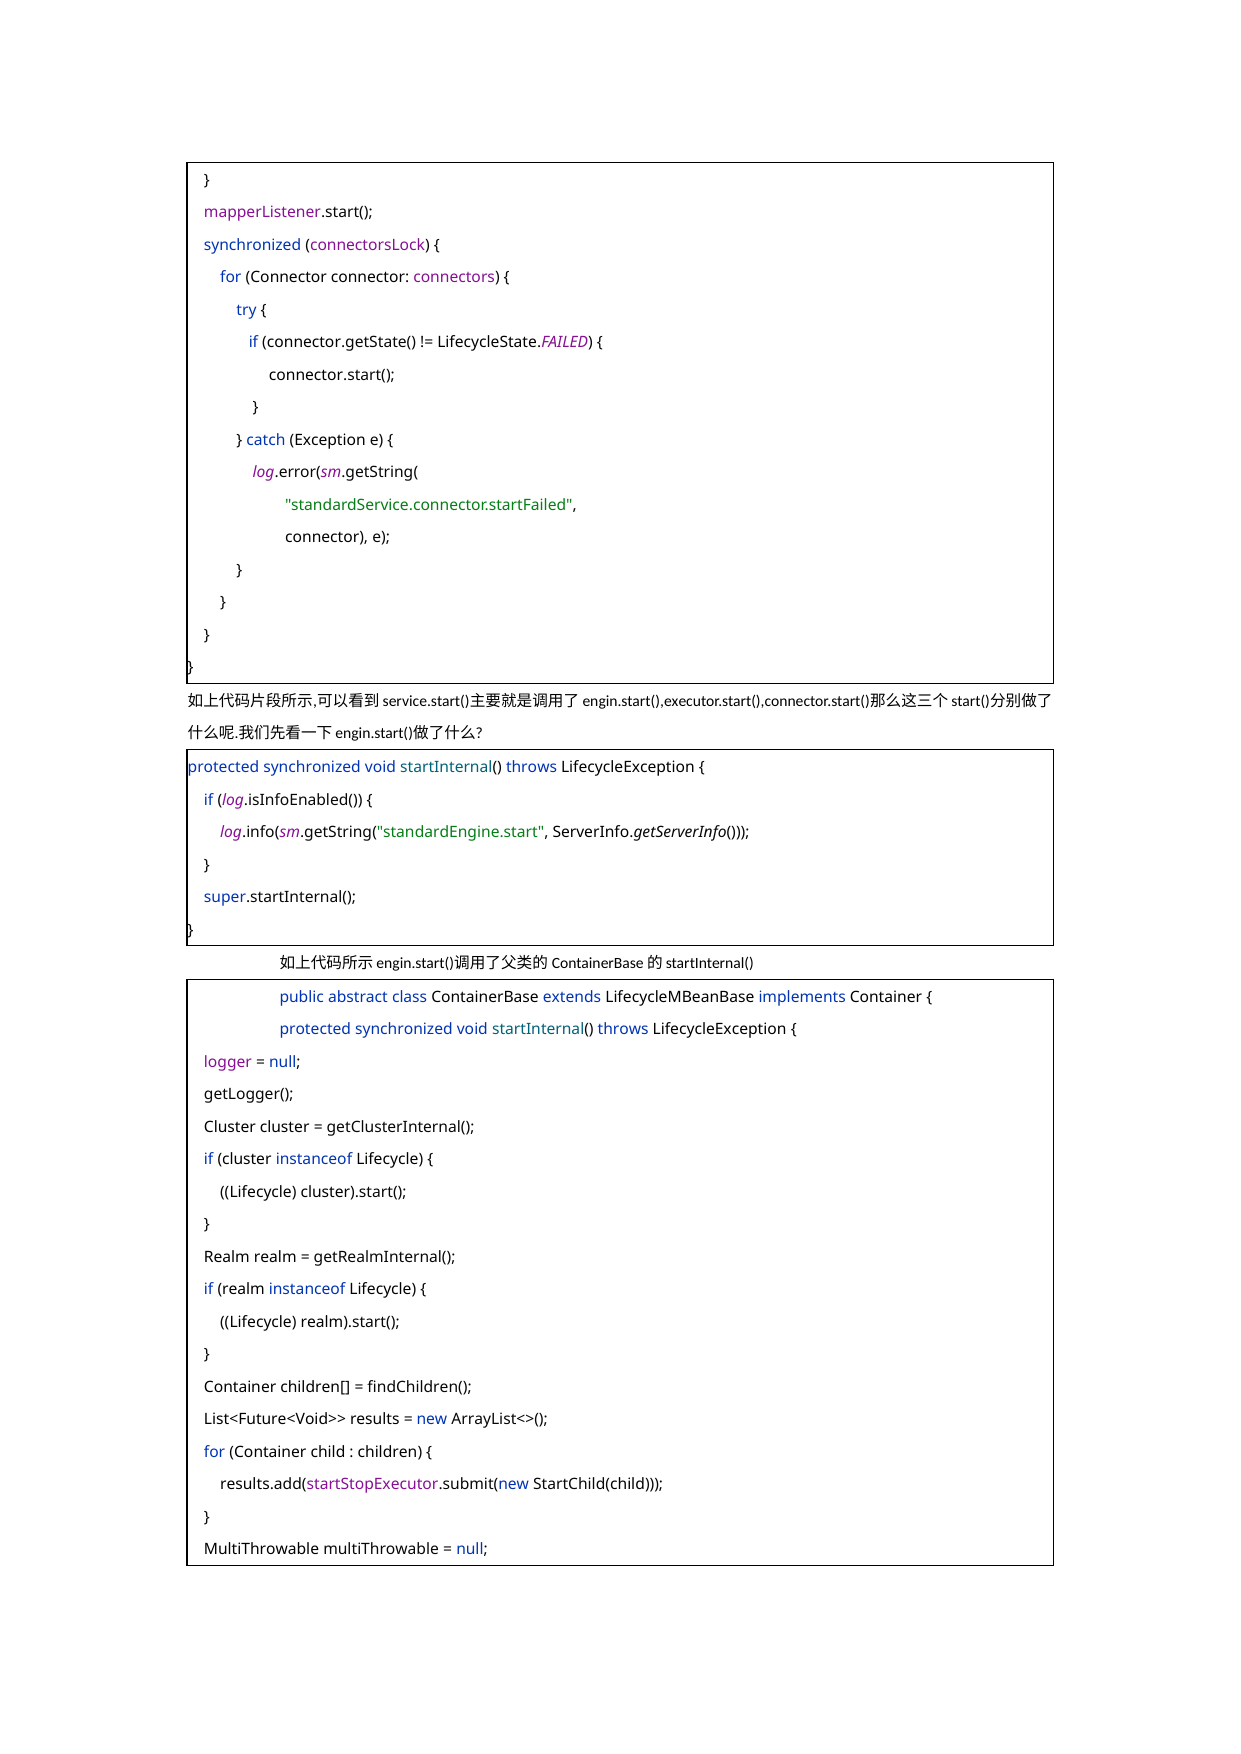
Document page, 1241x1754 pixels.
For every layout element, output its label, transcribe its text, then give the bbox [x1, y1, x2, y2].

text 如上代码所示engin.start()调用了父类的 ContainerBase的startInternal() [187, 946, 1053, 979]
text protected synchronized void startInternal() throws LifecycleException { if (log.isInfoEnabled()) { log.info(sm.getString("standardEngine.start", ServerInfo.getServerInfo())); } super.startInternal(); } [188, 750, 1053, 945]
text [188, 163, 1053, 683]
picture [514, 1025, 519, 1034]
picture [470, 763, 475, 772]
picture [562, 1025, 567, 1034]
text 如上代码片段所示,可以看到service.start()主要就是调用了engin.start(),executor.start(),connector.start()那么这三个start()分别做了什么呢.我们先看一下engin.start()做了什么? [187, 684, 1053, 749]
text public abstract class ContainerBase extends LifecycleMBeanBase implements Container { [188, 980, 1053, 1011]
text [188, 1011, 1053, 1565]
